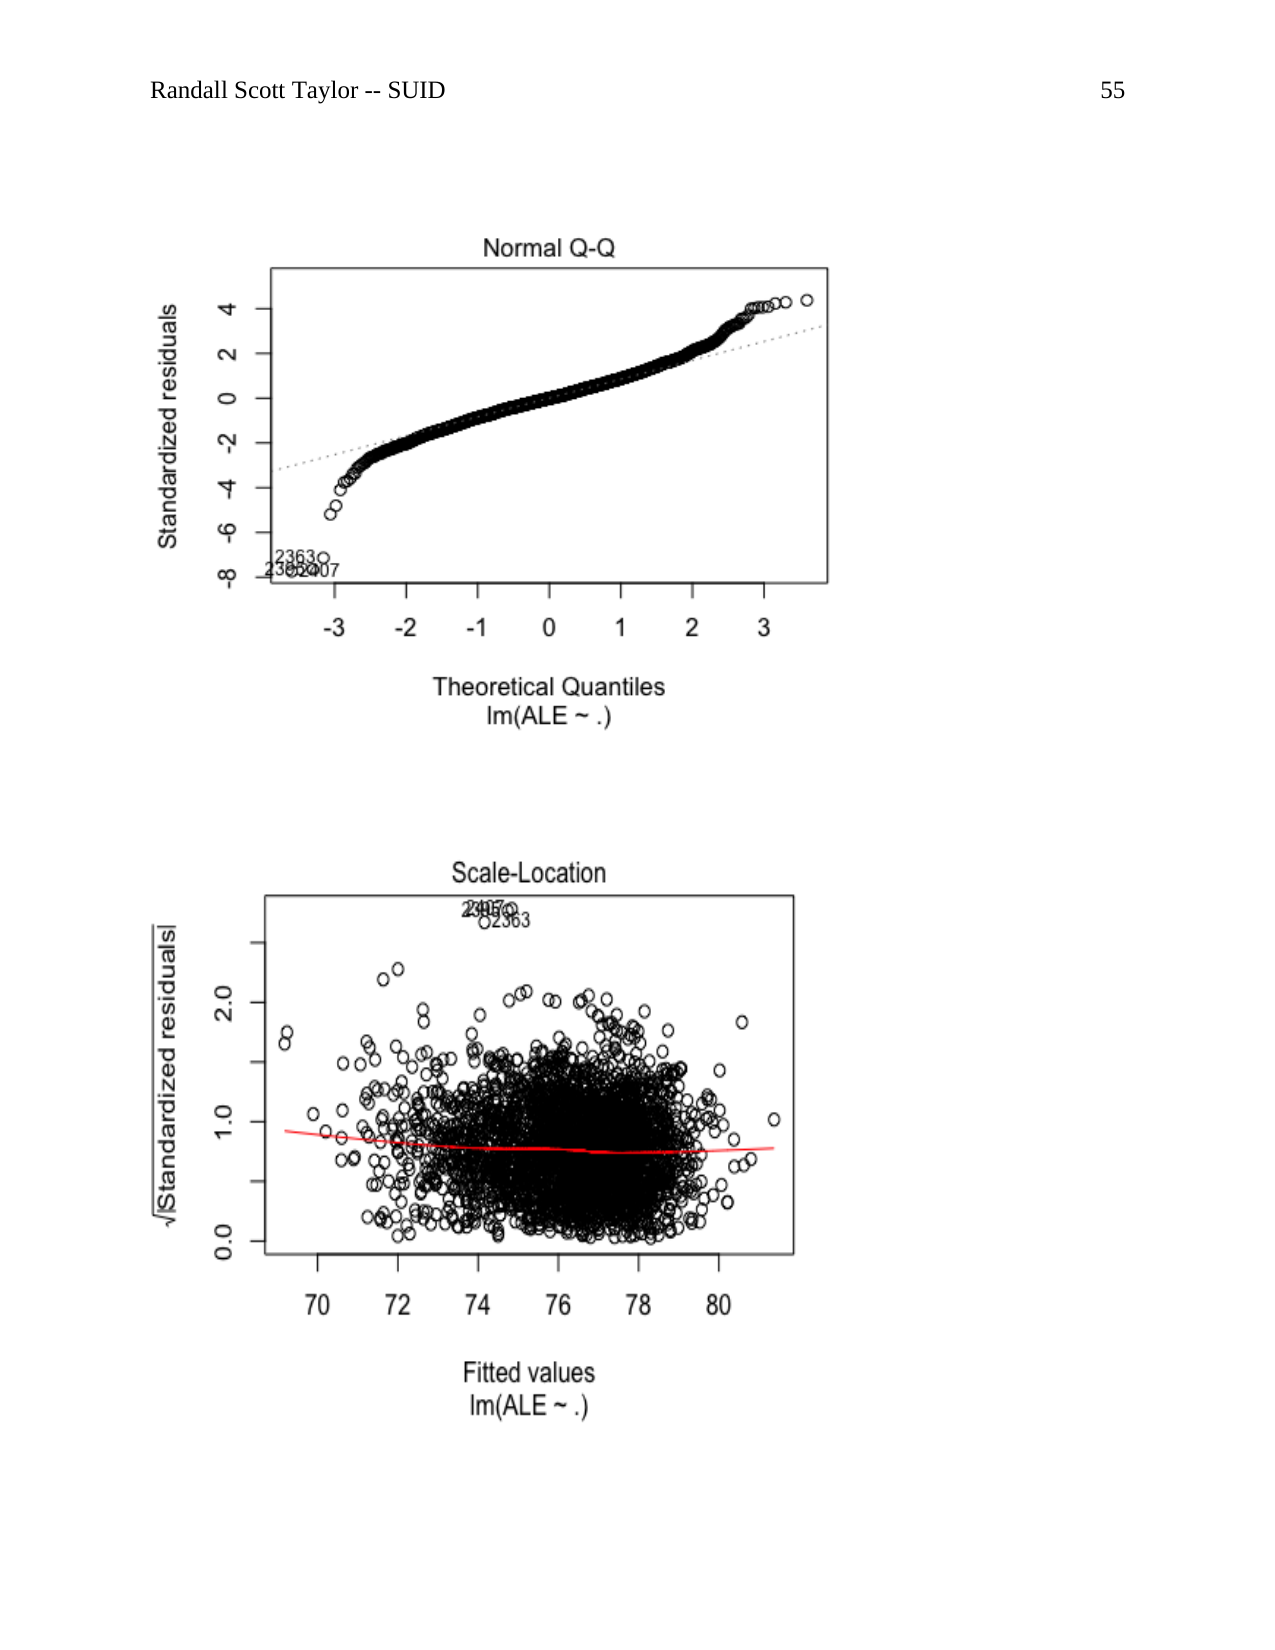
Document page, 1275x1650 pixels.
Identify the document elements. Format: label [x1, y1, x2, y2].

picture [150, 760, 853, 1424]
picture [150, 150, 890, 732]
